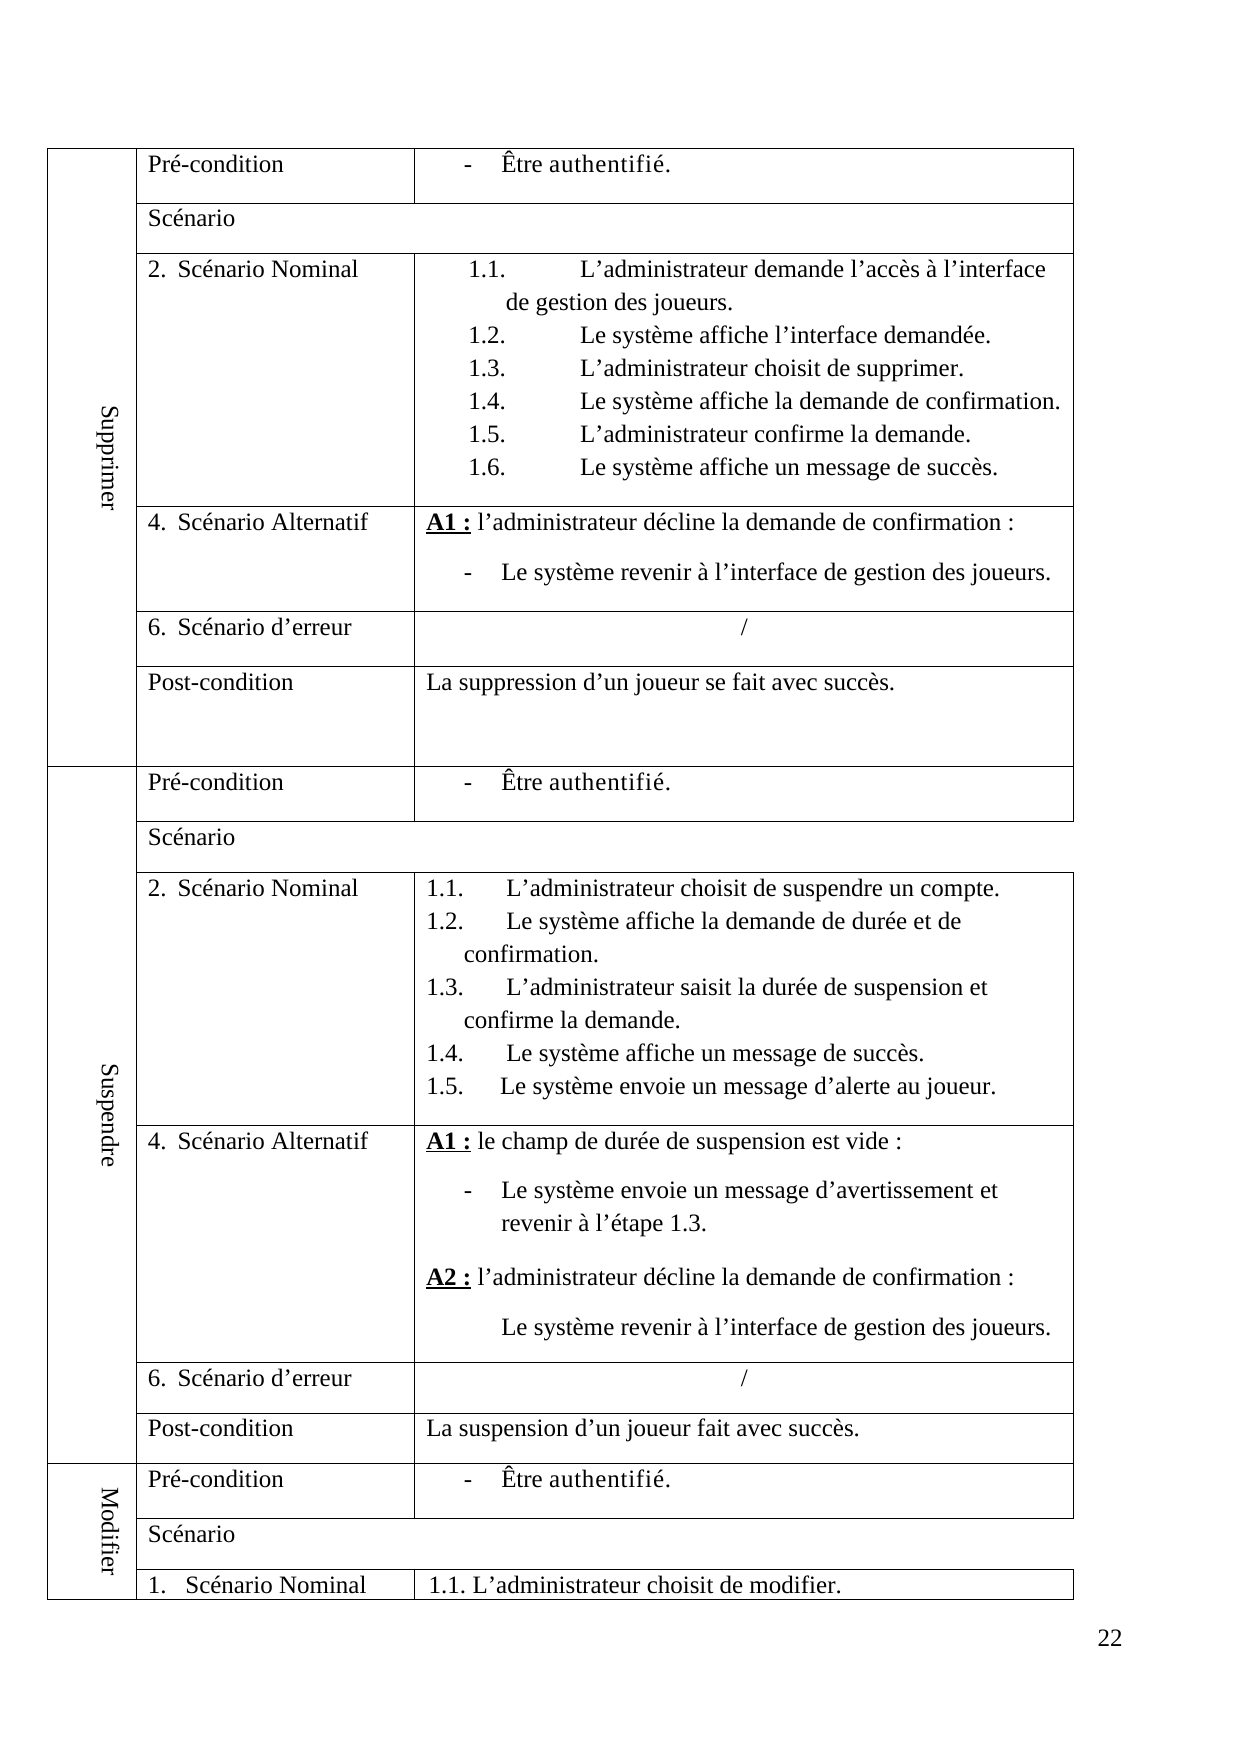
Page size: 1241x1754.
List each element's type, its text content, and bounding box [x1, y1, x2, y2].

table_cell Être authentifié. [415, 1464, 1073, 1518]
table_cell / [415, 612, 1073, 666]
table_cell Scénario Nominal [137, 1570, 414, 1599]
table_cell L’administrateur demande l’accès à l’interface de gestion des joueurs. Le système affiche l’interface demandée. L’administrateur choisit de supprimer. Le système affiche la demande de confirmation. L’administrateur confirme la demande. Le système affiche un message de succès. [415, 254, 1073, 506]
table_cell Scénario [137, 822, 415, 872]
table_cell Être authentifié. [415, 767, 1073, 821]
table_cell Suspendre [48, 767, 136, 1463]
table_cell Modifier [48, 1464, 136, 1599]
table_cell Scénario Nominal [137, 873, 414, 1125]
table_cell Pré-condition [137, 1464, 414, 1518]
table_cell Post-condition [137, 1414, 414, 1463]
table_cell L’administrateur choisit de suspendre un compte. Le système affiche la demande de durée et de confirmation. L’administrateur saisit la durée de suspension et confirme la demande. Le système affiche un message de succès. Le système envoie un message d’alerte au joueur. [415, 873, 1073, 1125]
table_cell Scénario d’erreur [137, 612, 414, 666]
table_cell Scénario Alternatif [137, 1126, 414, 1362]
table_cell Scénario [137, 204, 1073, 253]
table_cell Scénario [137, 1519, 415, 1569]
table_cell Pré-condition [137, 149, 414, 202]
table_cell Scénario d’erreur [137, 1363, 414, 1412]
table_cell Post-condition [137, 667, 414, 766]
table_cell / [415, 1363, 1073, 1412]
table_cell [415, 1570, 1073, 1599]
table_cell Scénario Alternatif [137, 507, 414, 611]
table_cell La suspension d’un joueur fait avec succès. [415, 1414, 1073, 1463]
table_cell La suppression d’un joueur se fait avec succès. [415, 667, 1073, 766]
table_cell A1 : le champ de durée de suspension est vide : Le système envoie un message d’avertissement et revenir à l’étape 1.3. A2 : l’administrateur décline la demande de confirmation : Le système revenir à l’interface de gestion des joueurs. [415, 1126, 1073, 1362]
table_cell Supprimer [48, 149, 136, 766]
table_cell Être authentifié. [415, 149, 1073, 202]
table_cell Scénario Nominal [137, 254, 414, 506]
table_cell Pré-condition [137, 767, 414, 821]
table_cell A1 : l’administrateur décline la demande de confirmation : Le système revenir à l’interface de gestion des joueurs. [415, 507, 1073, 611]
